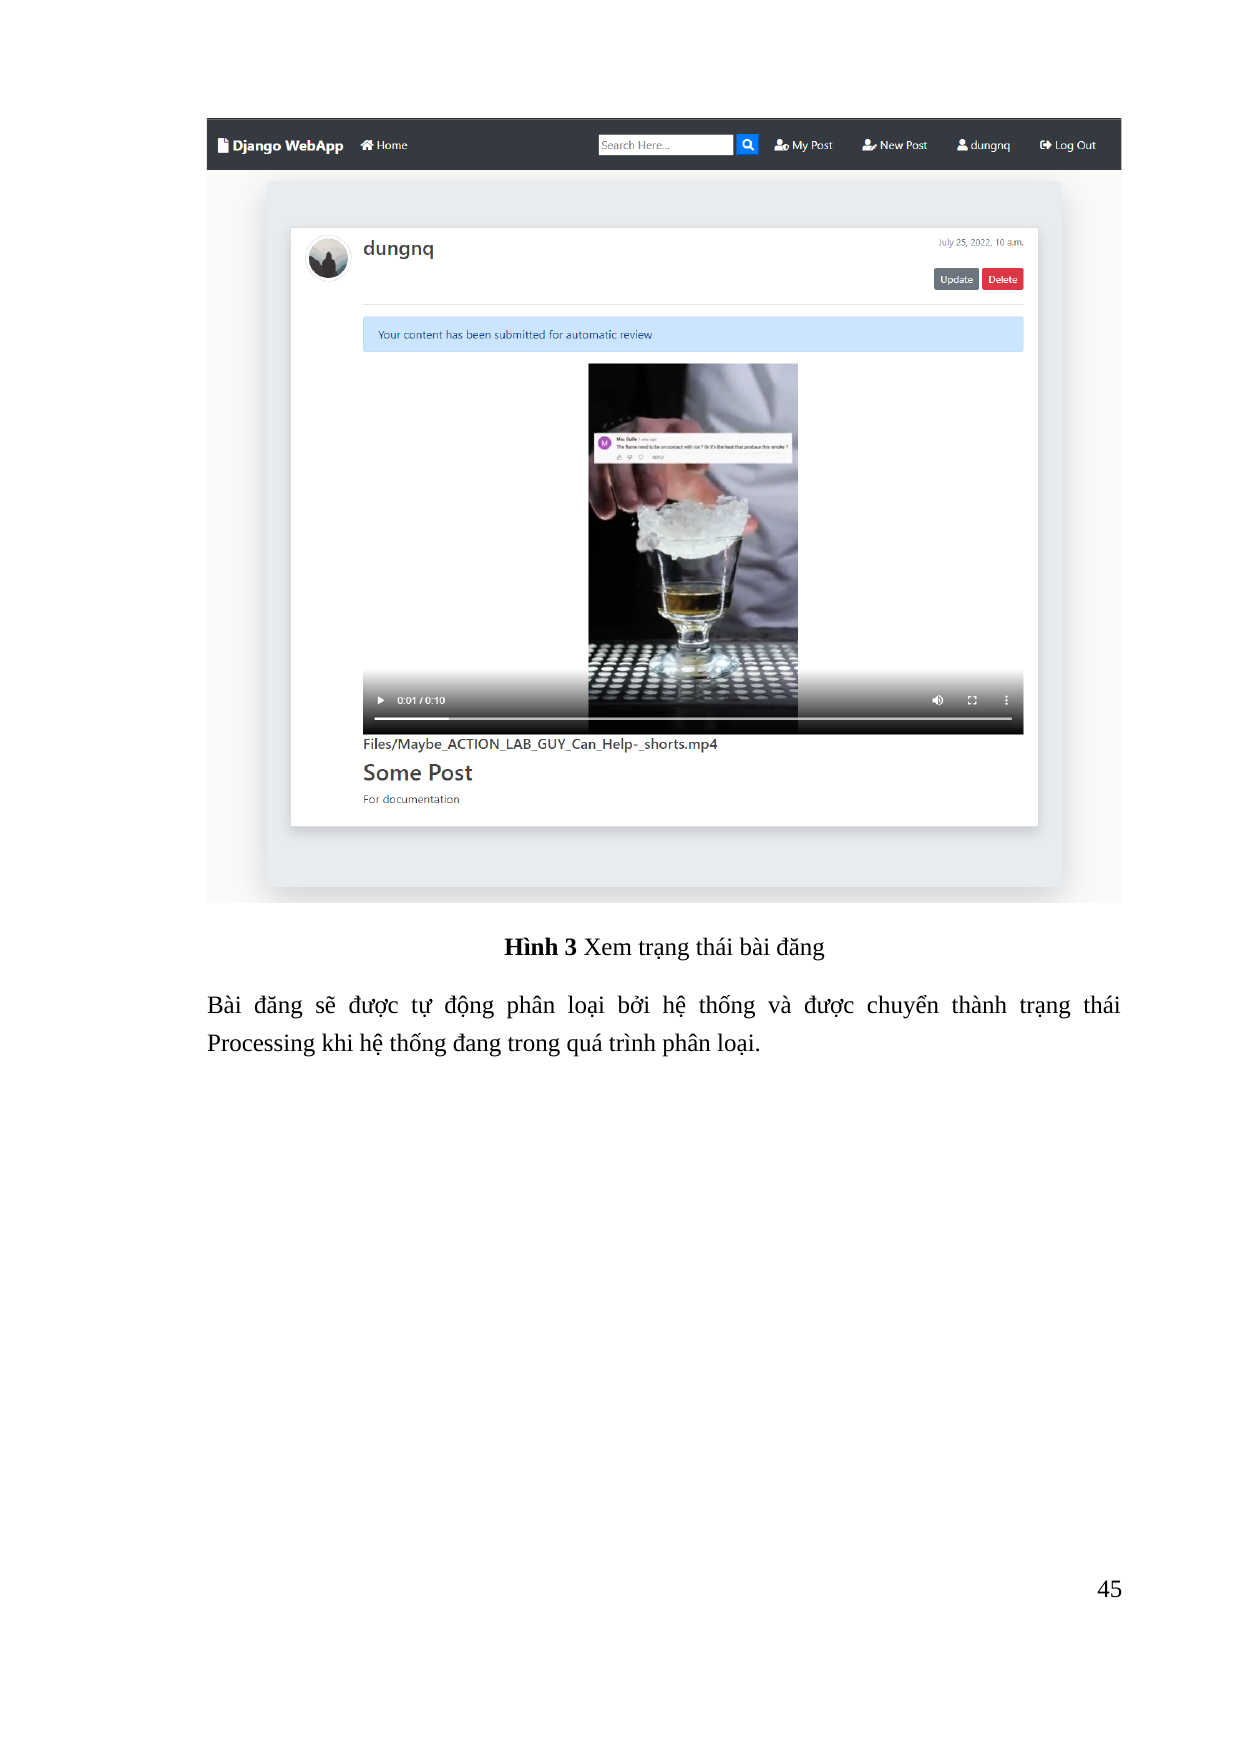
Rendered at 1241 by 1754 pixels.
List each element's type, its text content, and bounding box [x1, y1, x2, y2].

picture [206, 118, 1122, 903]
text Bài đăng sẽ được tự động phân loại bởi hệ thống và được chuyển thành trạng thái Processing khi hệ thống đang trong quá trình phân loại. [207, 990, 1122, 1056]
text Hình 3 Xem trạng thái bài đăng [207, 932, 1122, 961]
